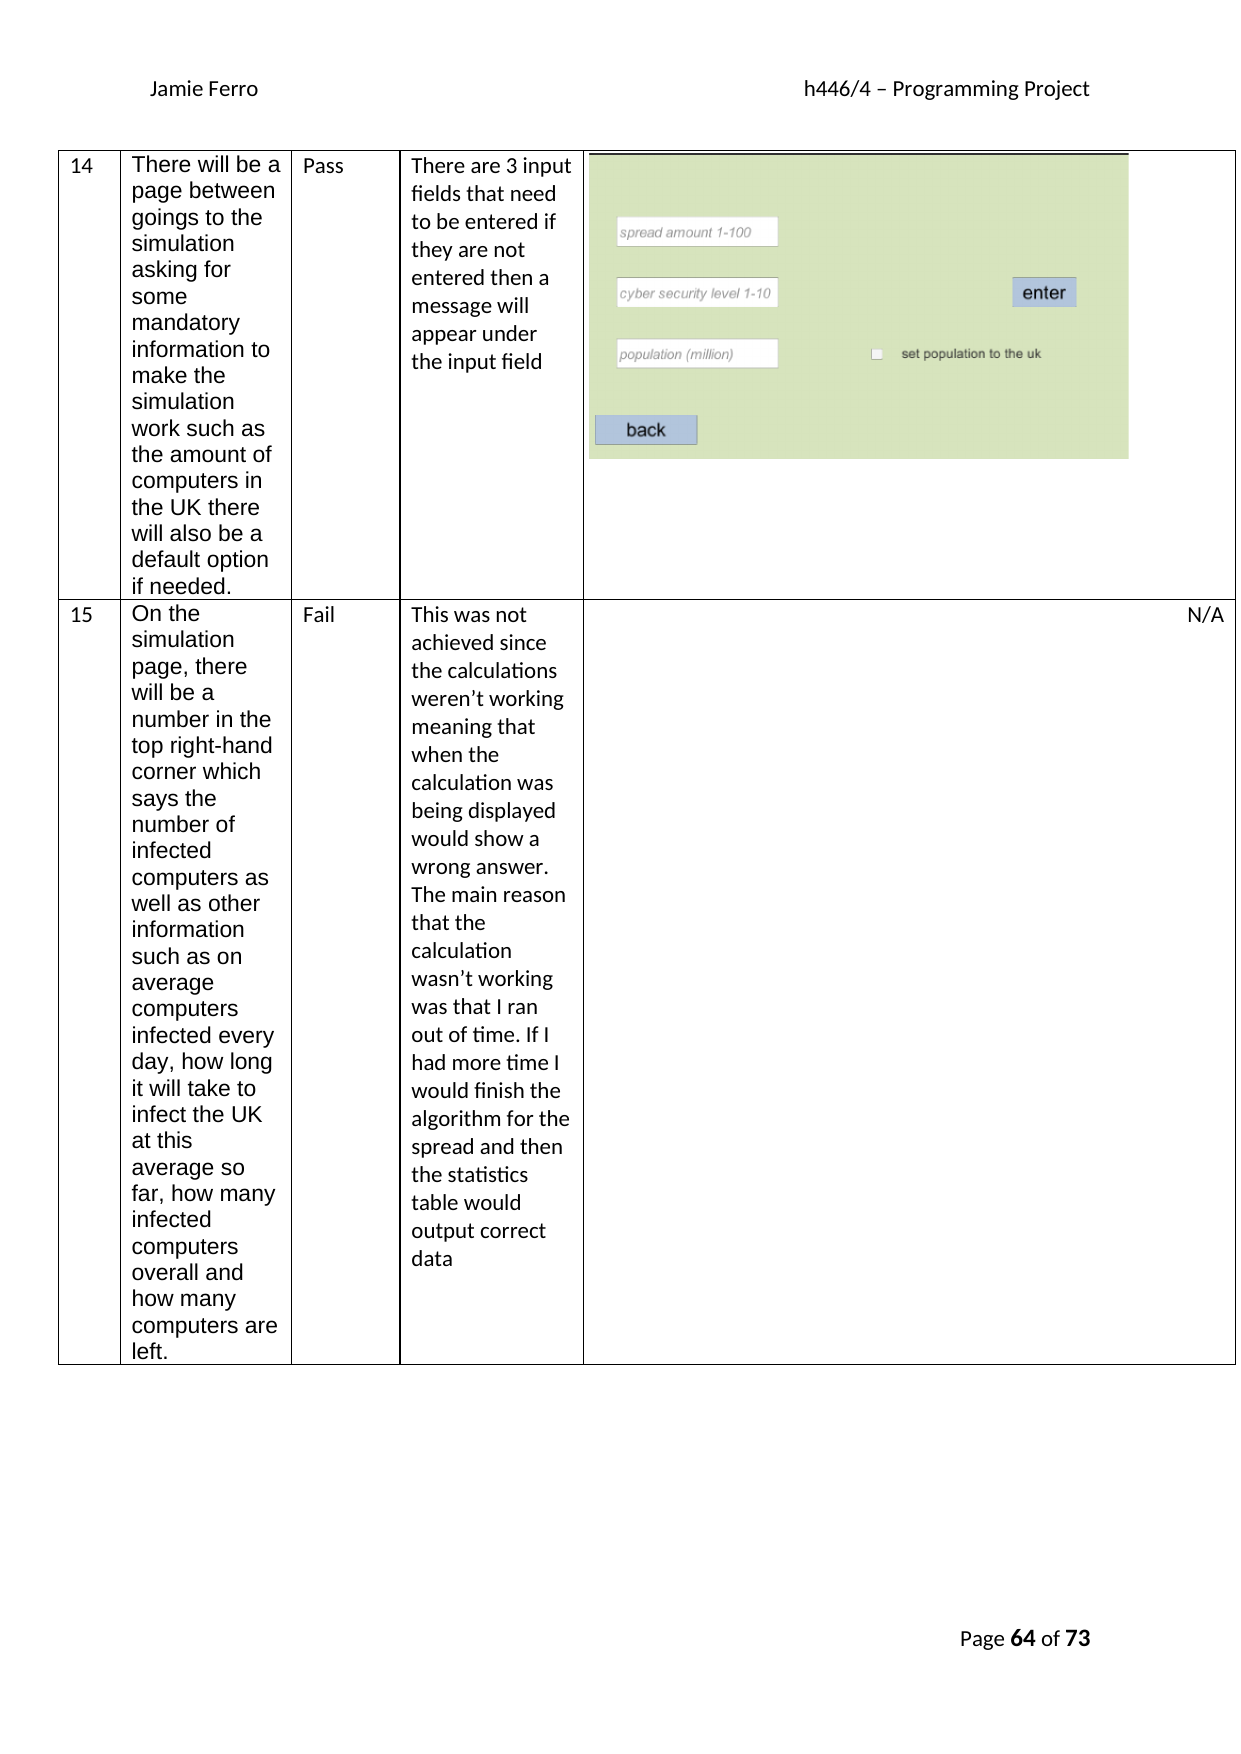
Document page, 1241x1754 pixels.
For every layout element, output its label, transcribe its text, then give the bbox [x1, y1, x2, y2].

table_cell There are 3 input fields that need to be entered if they are not entered then a message will appear under the input field [401, 151, 583, 599]
table_cell On the simulation page, there will be a number in the top right-hand corner which says the number of infected computers as well as other information such as on average computers infected every day, how long it will take to infect the UK at this average so far, how many infected computers overall and how many computers are left. [121, 600, 291, 1364]
table_cell This was not achieved since the calculations weren’t working meaning that when the calculation was being displayed would show a wrong answer. The main reason that the calculation wasn’t working was that I ran out of time. If I had more time I would finish the algorithm for the spread and then the statistics table would output correct data [401, 600, 583, 1364]
table_cell 15 [59, 600, 120, 1364]
table_cell Fail [292, 600, 399, 1364]
table_cell Pass [292, 151, 399, 599]
table_cell 14 [59, 151, 120, 599]
picture [589, 153, 1129, 459]
table_cell There will be a page between goings to the simulation asking for some mandatory information to make the simulation work such as the amount of computers in the UK there will also be a default option if needed. [121, 151, 291, 599]
table_cell [584, 151, 1235, 599]
table_cell N/A [584, 600, 1235, 1364]
